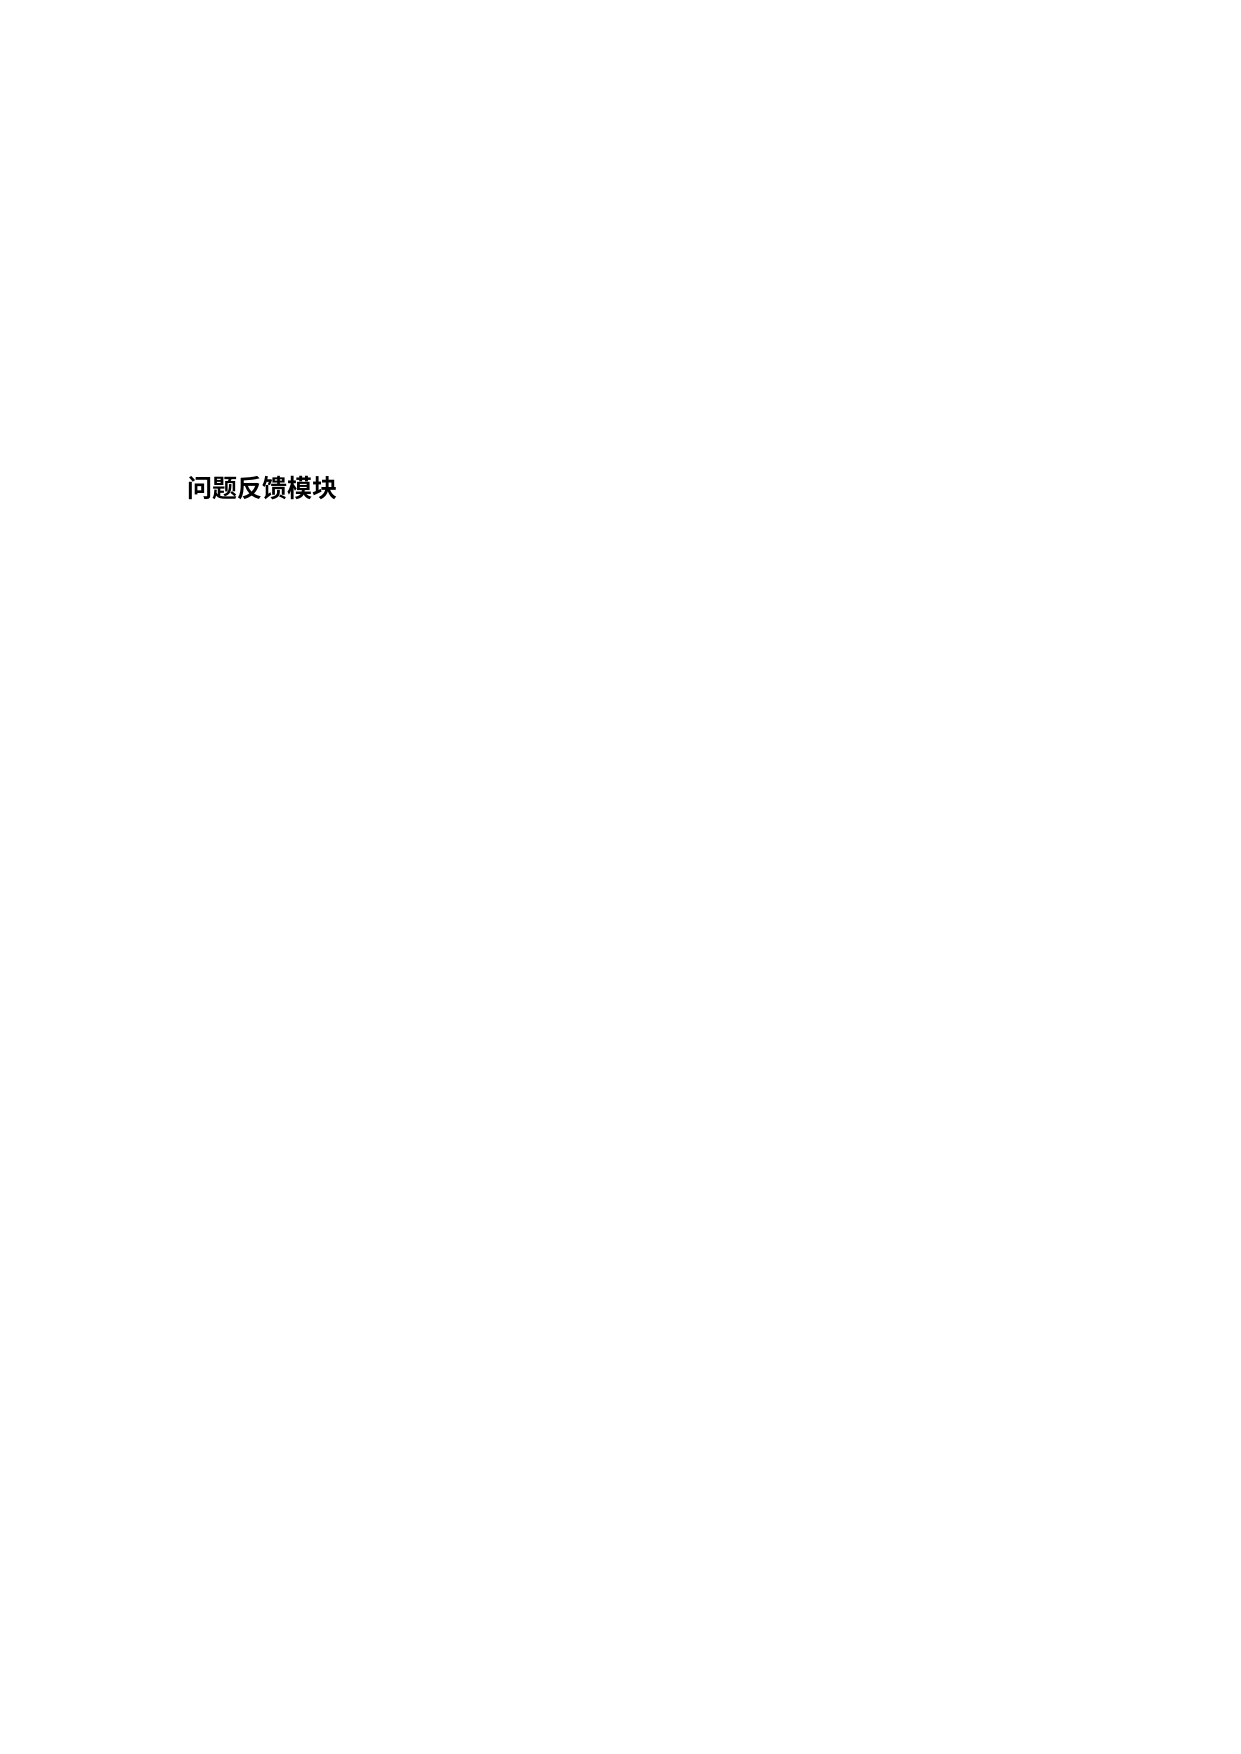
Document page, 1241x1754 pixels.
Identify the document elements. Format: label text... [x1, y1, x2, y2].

text 问题反馈模块 [187, 454, 1053, 519]
